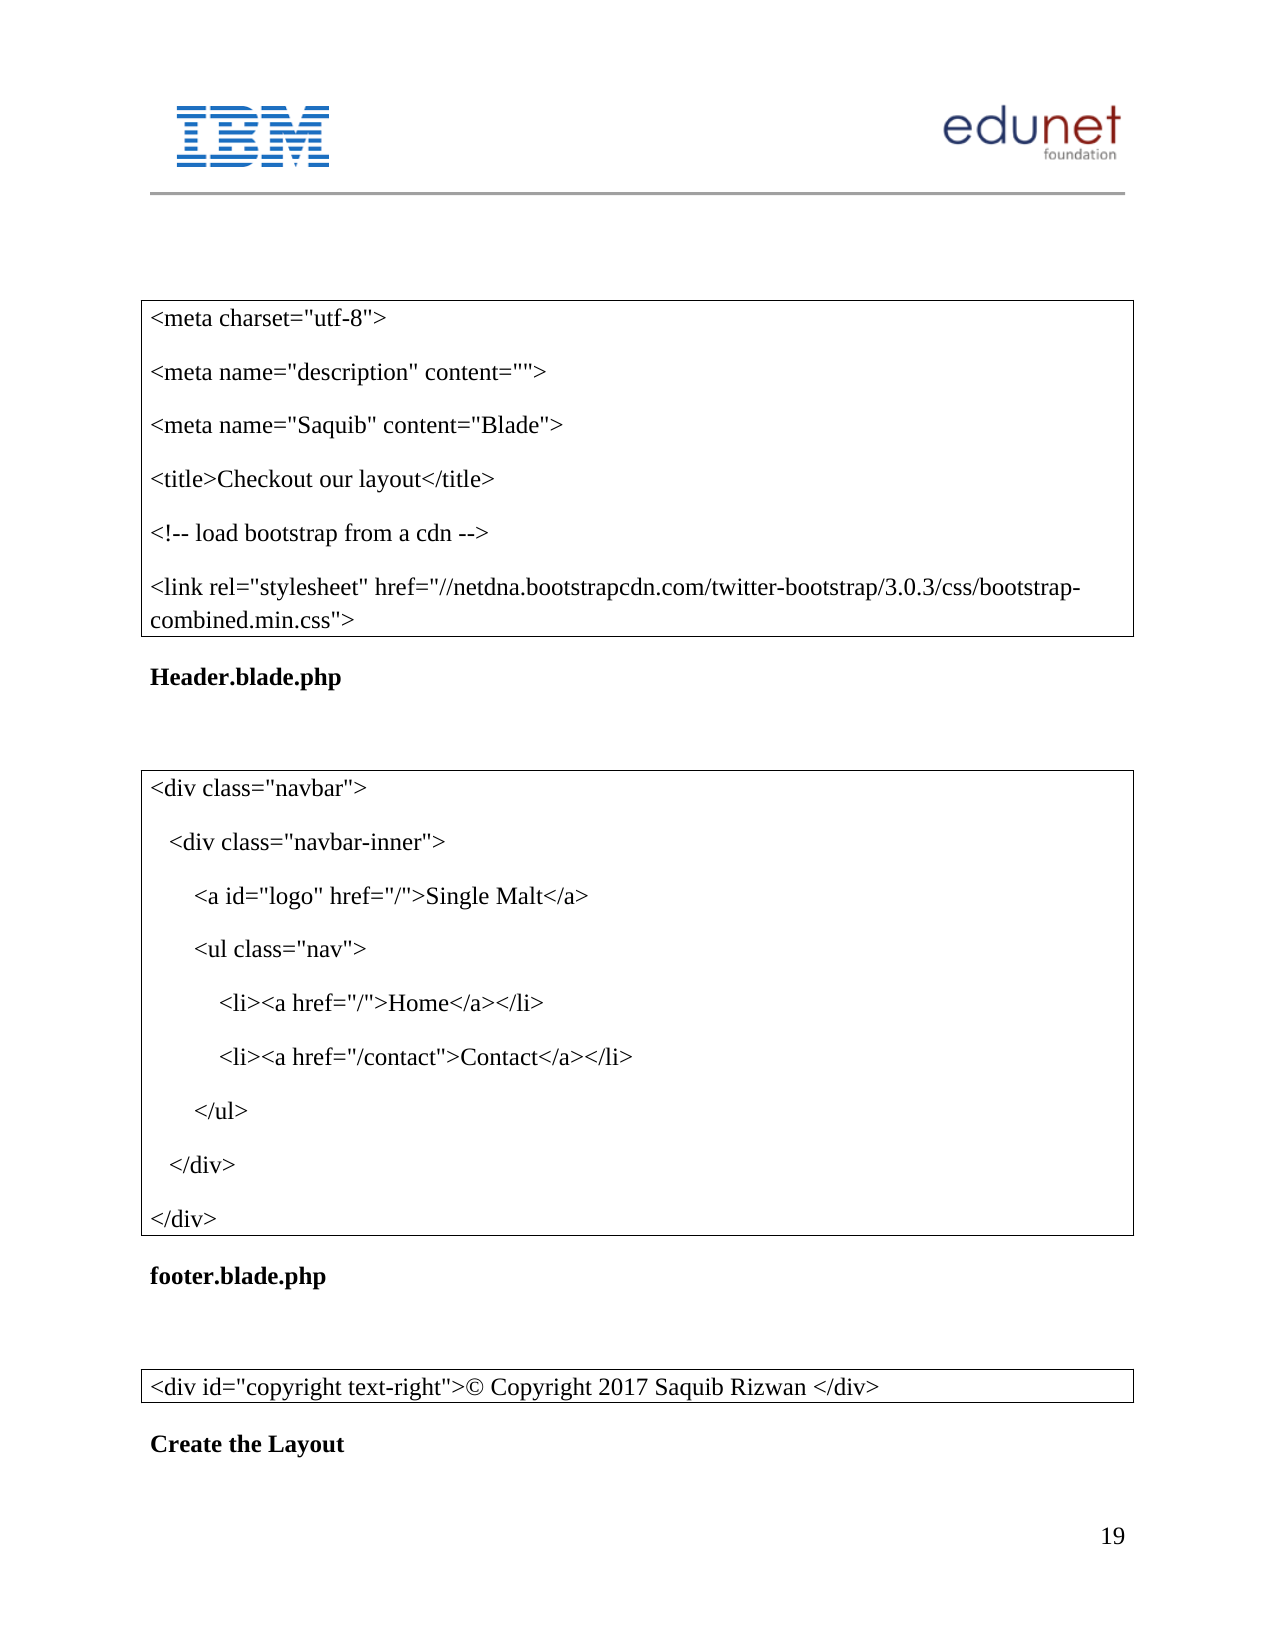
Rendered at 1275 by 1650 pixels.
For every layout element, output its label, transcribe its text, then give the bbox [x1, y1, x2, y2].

text <title>Checkout our layout</title> [142, 461, 1133, 493]
text <li><a href="/contact">Contact</a></li> [142, 1039, 1133, 1071]
text <!-- load bootstrap from a cdn --> [142, 515, 1133, 547]
text </ul> [142, 1093, 1133, 1125]
text <ul class="nav"> [142, 931, 1133, 963]
text <a id="logo" href="/">Single Malt</a> [142, 878, 1133, 909]
text Create the Layout [150, 1429, 1125, 1457]
text <div class="navbar-inner"> [142, 824, 1133, 856]
text Header.blade.php [150, 662, 1125, 691]
text <link rel="stylesheet" href="//netdna.bootstrapcdn.com/twitter-bootstrap/3.0.3/css/bootstrap-combined.min.css"> [142, 569, 1133, 636]
text <div id="copyright text-right">© Copyright 2017 Saquib Rizwan </div> [142, 1370, 1133, 1402]
text <meta name="description" content=""> [142, 354, 1133, 386]
picture [941, 95, 1125, 167]
text <div class="navbar"> [142, 771, 1133, 802]
text footer.blade.php [150, 1261, 1125, 1289]
text <meta name="Saquib" content="Blade"> [142, 407, 1133, 439]
picture [176, 106, 329, 167]
text </div> [142, 1147, 1133, 1179]
text </div> [142, 1201, 1133, 1235]
text <li><a href="/">Home</a></li> [142, 985, 1133, 1017]
text <meta charset="utf-8"> [142, 301, 1133, 332]
